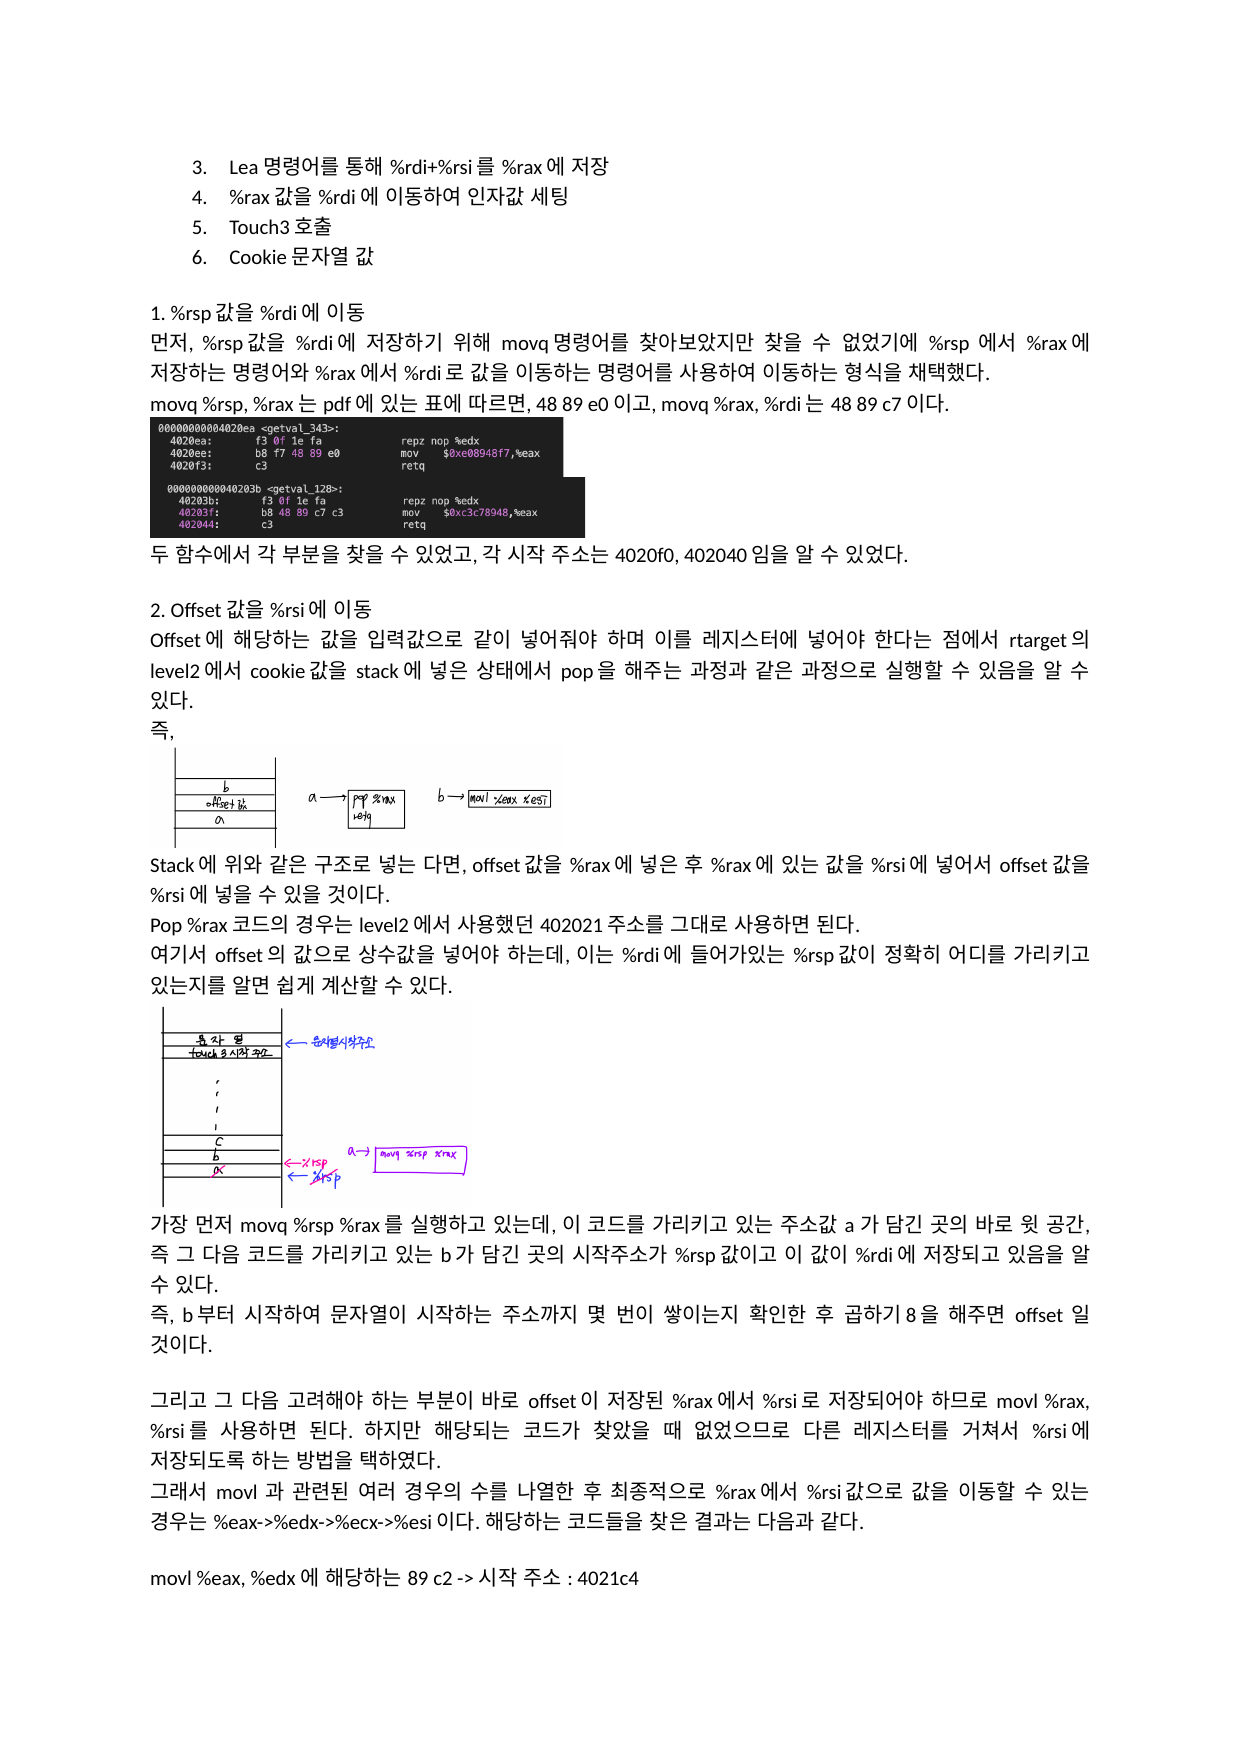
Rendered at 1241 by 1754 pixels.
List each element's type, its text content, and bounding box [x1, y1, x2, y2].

picture [150, 417, 586, 538]
list Cookie 문자열 값 [192, 241, 1090, 271]
text 1. %rsp값을 %rdi에 이동 [150, 296, 1090, 326]
text 여기서 offset의 값으로 상수값을 넣어야 하는데, 이는 %rdi에 들어가있는 %rsp값이 정확히 어디를 가리키고 있는지를 알면 쉽게 계산할 수 있다. [150, 939, 1090, 999]
list %rax값을 %rdi에 이동하여 인자값 세팅 [192, 180, 1090, 210]
text movq %rsp, %rax는 pdf에 있는 표에 따르면, 48 89 e0이고, movq %rax, %rdi는 48 89 c7이다. [150, 387, 1090, 417]
text movl %eax, %edx에 해당하는 89 c2 -> 시작 주소 : 4021c4 [150, 1561, 1090, 1591]
text Pop %rax 코드의 경우는 level2에서 사용했던 402021주소를 그대로 사용하면 된다. [150, 908, 1090, 939]
picture [150, 744, 565, 848]
text 그래서 movl 과 관련된 여러 경우의 수를 나열한 후 최종적으로 %rax에서 %rsi값으로 값을 이동할 수 있는 경우는 %eax->%edx->%ecx->%esi이다. 해당하는 코드들을 찾은 결과는 다음과 같다. [150, 1475, 1090, 1535]
text Stack에 위와 같은 구조로 넣는 다면, offset값을 %rax에 넣은 후 %rax에 있는 값을 %rsi에 넣어서 offset값을 %rsi에 넣을 수 있을 것이다. [150, 848, 1090, 908]
text 두 함수에서 각 부분을 찾을 수 있었고, 각 시작 주소는 4020f0, 402040임을 알 수 있었다. [150, 538, 1090, 568]
text 2. Offset값을 %rsi에 이동 [150, 593, 1090, 624]
picture [150, 999, 474, 1208]
text 먼저, %rsp값을 %rdi에 저장하기 위해 movq명령어를 찾아보았지만 찾을 수 없었기에 %rsp 에서 %rax에 저장하는 명령어와 %rax에서 %rdi로 값을 이동하는 명령어를 사용하여 이동하는 형식을 채택했다. [150, 326, 1090, 387]
text 즉, b부터 시작하여 문자열이 시작하는 주소까지 몇 번이 쌓이는지 확인한 후 곱하기8을 해주면 offset 일 것이다. [150, 1298, 1090, 1359]
list Touch3 호출 [192, 210, 1090, 241]
text 가장 먼저 movq %rsp %rax를 실행하고 있는데, 이 코드를 가리키고 있는 주소값 a 가 담긴 곳의 바로 윗 공간, 즉 그 다음 코드를 가리키고 있는 b가 담긴 곳의 시작주소가 %rsp값이고 이 값이 %rdi에 저장되고 있음을 알 수 있다. [150, 1208, 1090, 1298]
list Lea 명령어를 통해 %rdi+%rsi를 %rax에 저장 [192, 150, 1090, 180]
text 그리고 그 다음 고려해야 하는 부분이 바로 offset이 저장된 %rax에서 %rsi로 저장되어야 하므로 movl %rax, %rsi를 사용하면 된다. 하지만 해당되는 코드가 찾았을 때 없었으므로 다른 레지스터를 거쳐서 %rsi에 저장되도록 하는 방법을 택하였다. [150, 1384, 1090, 1475]
text 즉, [150, 714, 1090, 744]
text Offset에 해당하는 값을 입력값으로 같이 넣어줘야 하며 이를 레지스터에 넣어야 한다는 점에서 rtarget의 level2에서 cookie값을 stack에 넣은 상태에서 pop을 해주는 과정과 같은 과정으로 실행할 수 있음을 알 수 있다. [150, 624, 1090, 714]
